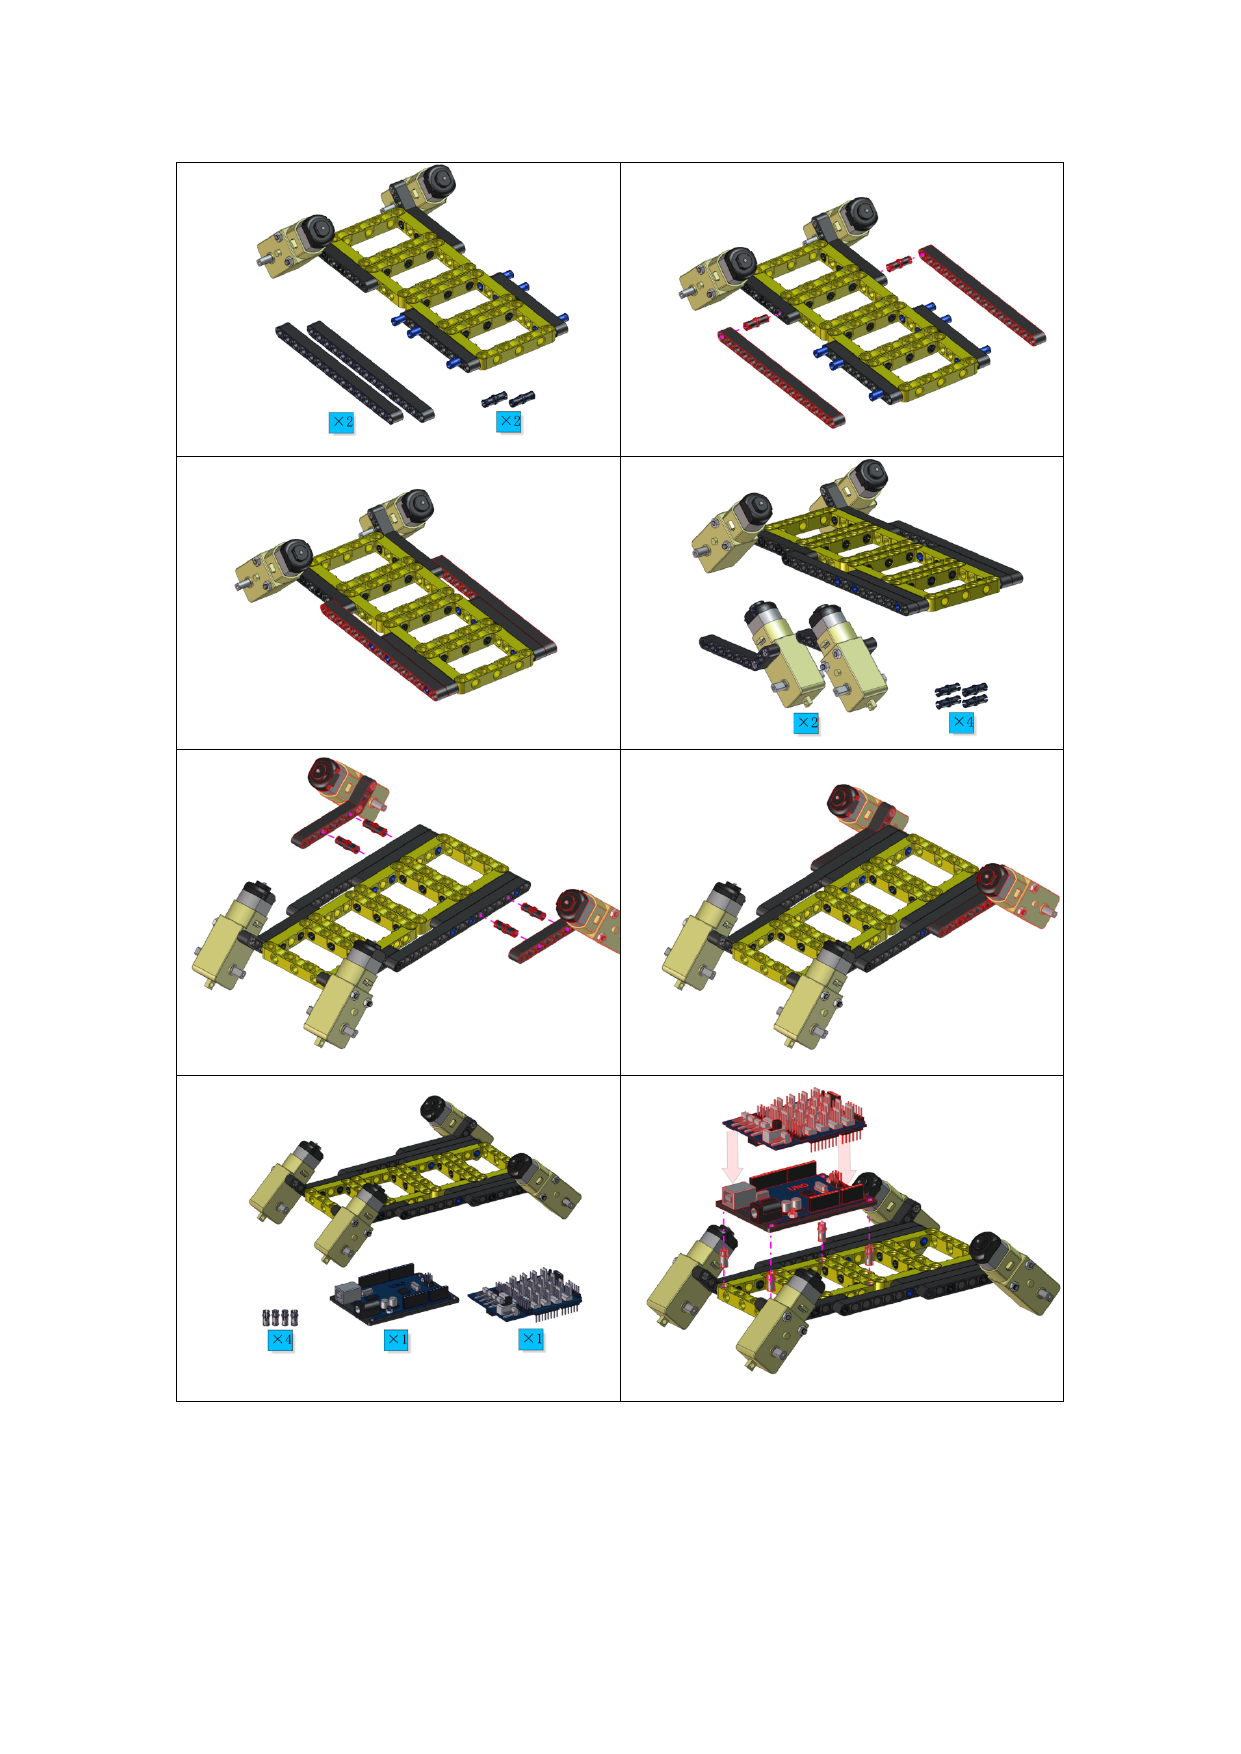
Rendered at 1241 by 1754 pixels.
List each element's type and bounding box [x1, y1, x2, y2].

table_cell [177, 457, 620, 749]
picture [631, 750, 1064, 1073]
table_cell [177, 750, 620, 1075]
picture [631, 179, 1064, 436]
table_cell [621, 750, 1063, 1075]
picture [187, 472, 621, 711]
picture [631, 1076, 1064, 1376]
picture [187, 1092, 621, 1361]
picture [187, 750, 621, 1055]
table_cell [177, 163, 620, 456]
picture [187, 163, 621, 443]
table_cell [621, 163, 1063, 456]
table_cell [621, 457, 631, 749]
picture [631, 456, 1064, 749]
table_cell [177, 1076, 620, 1401]
table_cell [621, 1076, 1063, 1401]
